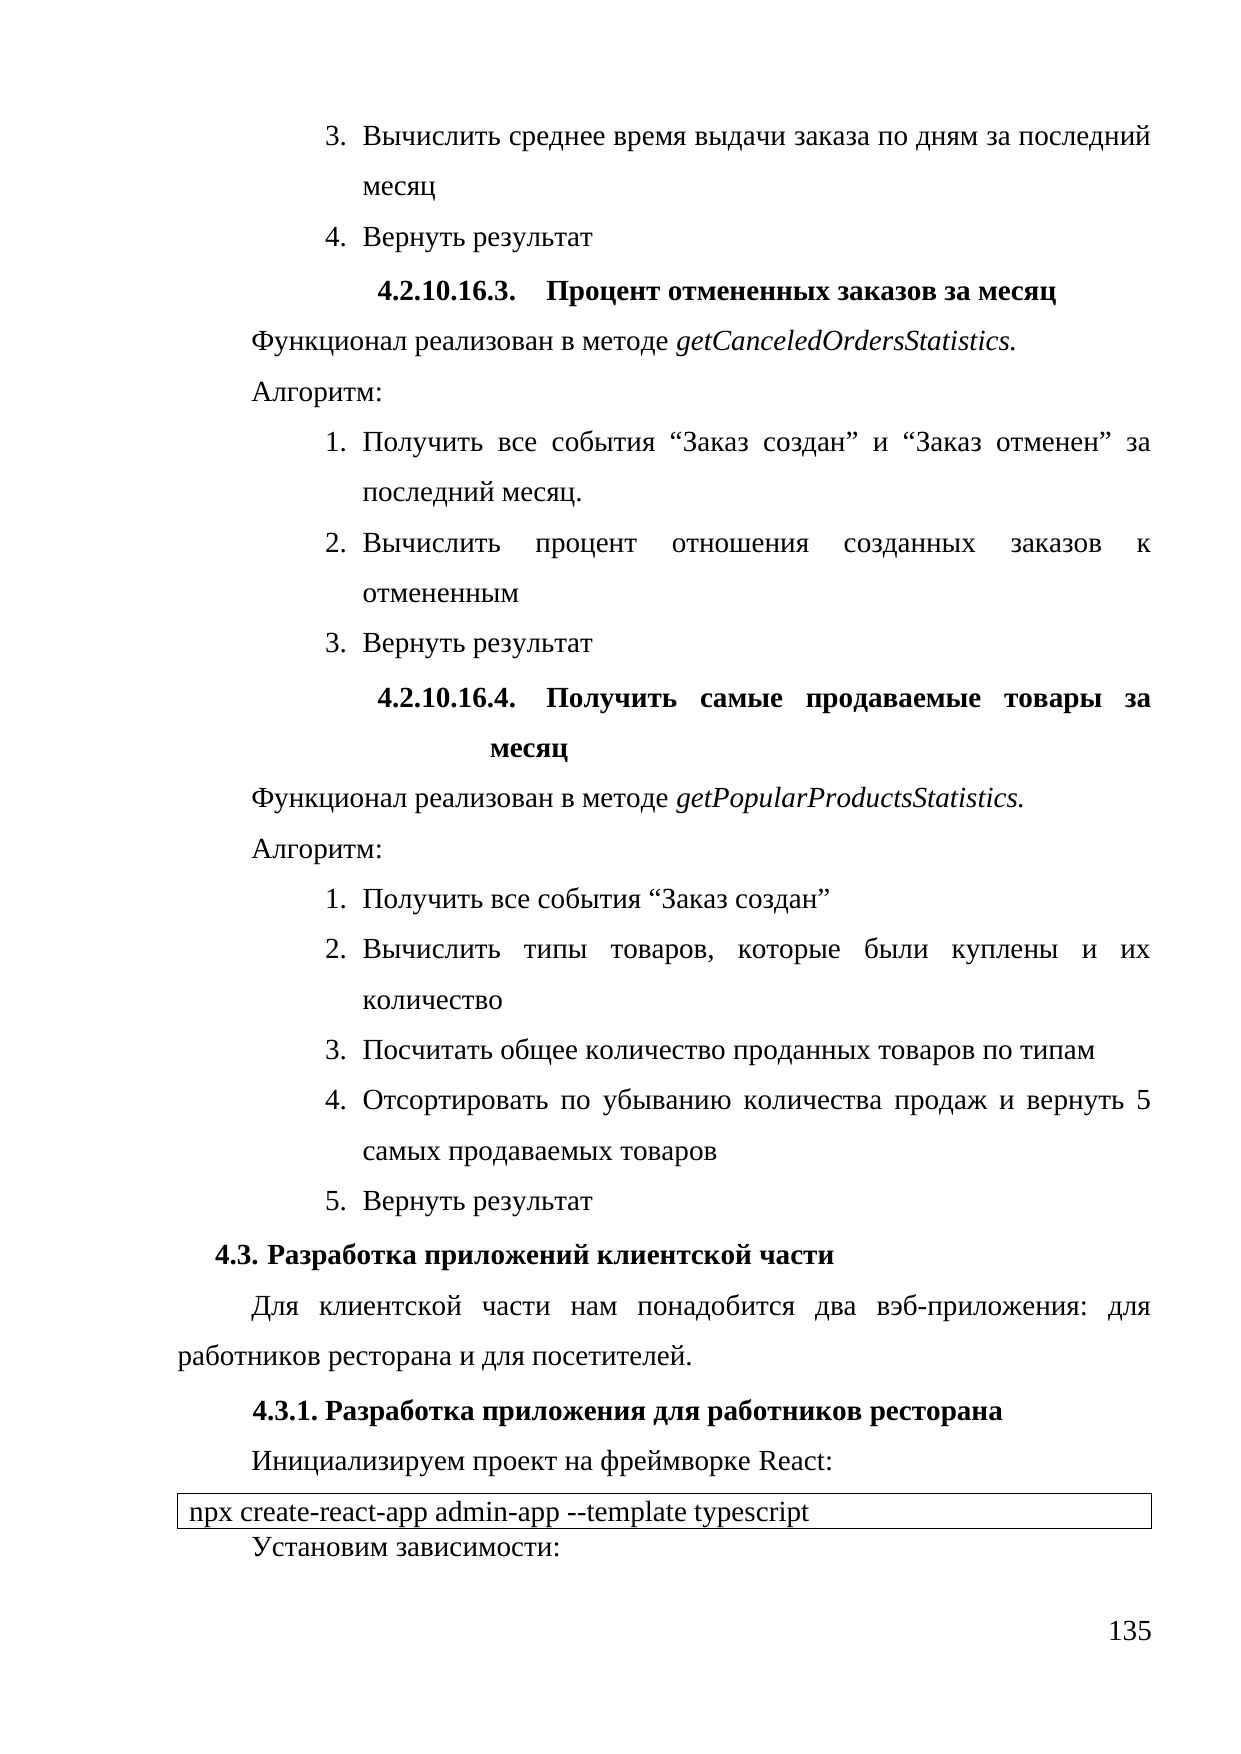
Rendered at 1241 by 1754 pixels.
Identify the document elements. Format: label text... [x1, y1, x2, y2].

list Получить все события “Заказ создан” и “Заказ отменен” за последний месяц. [325, 424, 1152, 508]
list Посчитать общее количество проданных товаров по типам [325, 1032, 1152, 1066]
list Вернуть результат [325, 1183, 1152, 1217]
list Вычислить типы товаров, которые были куплены и их количество [325, 931, 1152, 1015]
text Функционал реализован в методе getCanceledOrdersStatistics. [177, 323, 1152, 357]
text Функционал реализован в методе getPopularProductsStatistics. [177, 781, 1152, 814]
list Получить все события “Заказ создан” [325, 881, 1152, 915]
list Вычислить процент отношения созданных заказов к отмененным [325, 525, 1152, 609]
list Вычислить среднее время выдачи заказа по дням за последний месяц [325, 118, 1152, 202]
subtitle Получить самые продаваемые товары за месяц [377, 680, 1152, 764]
table_header npx create-react-app admin-app --template typescript [178, 1494, 1151, 1528]
list Вернуть результат [325, 625, 1152, 659]
subtitle Разработка приложения для работников ресторана [252, 1393, 1152, 1426]
list Отсортировать по убыванию количества продаж и вернуть 5 самых продаваемых товаров [325, 1082, 1152, 1166]
text Инициализируем проект на фреймворке React: [177, 1443, 1152, 1476]
subtitle Разработка приложений клиентской части [215, 1237, 1152, 1271]
list Вернуть результат [325, 219, 1152, 252]
text Для клиентской части нам понадобится два вэб-приложения: для работников ресторана и для посетителей. [177, 1288, 1152, 1372]
text Алгоритм: [177, 831, 1152, 864]
text Алгоритм: [177, 374, 1152, 407]
text Установим зависимости: [177, 1529, 1152, 1562]
subtitle Процент отмененных заказов за месяц [377, 273, 1152, 307]
